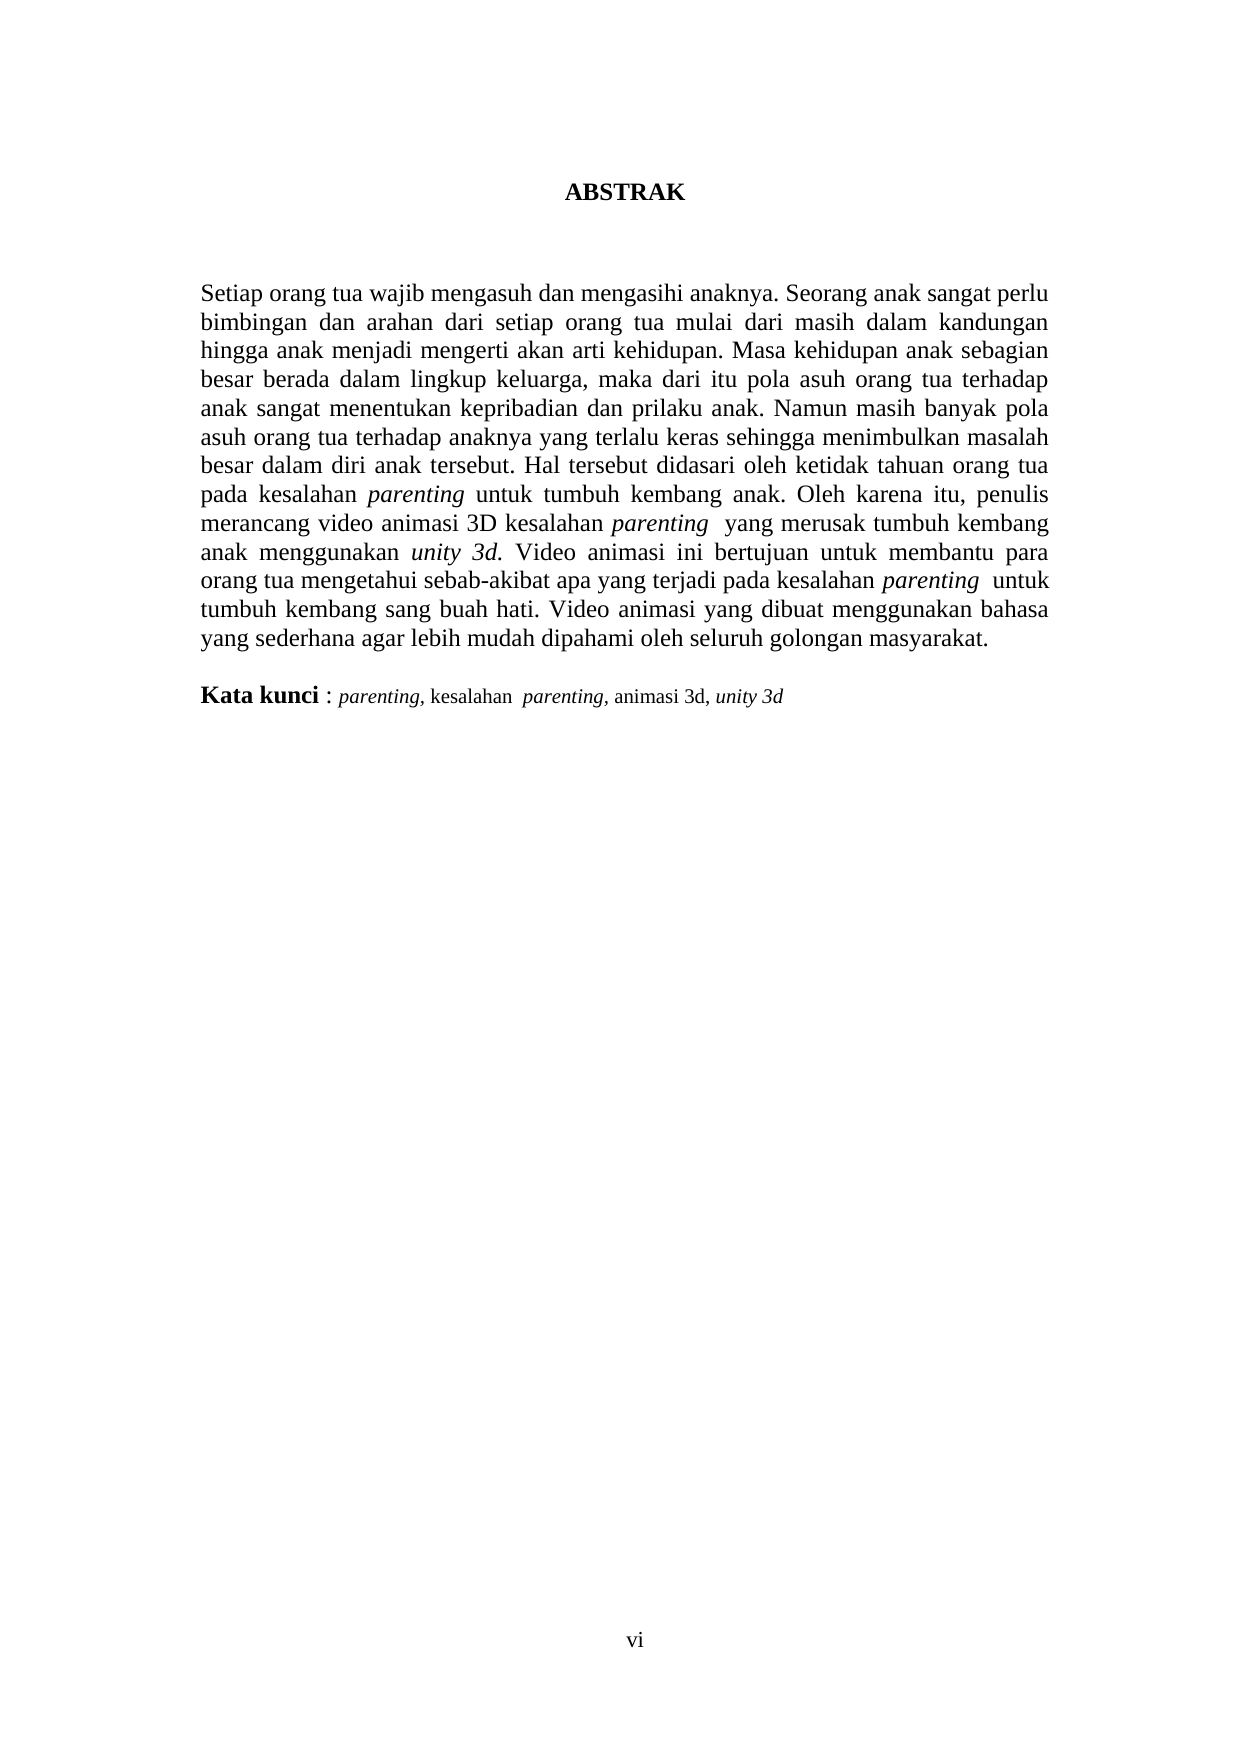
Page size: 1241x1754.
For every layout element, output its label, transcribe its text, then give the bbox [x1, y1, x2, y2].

text Kata kunci : parenting, kesalahan parenting, animasi 3d, unity 3d [200, 680, 1048, 709]
subtitle ABSTRAK [244, 177, 1006, 206]
text Setiap orang tua wajib mengasuh dan mengasihi anaknya. Seorang anak sangat perlu bimbingan dan arahan dari setiap orang tua mulai dari masih dalam kandungan hingga anak menjadi mengerti akan arti kehidupan. Masa kehidupan anak sebagian besar berada dalam lingkup keluarga, maka dari itu pola asuh orang tua terhadap anak sangat menentukan kepribadian dan prilaku anak. Namun masih banyak pola asuh orang tua terhadap anaknya yang terlalu keras sehingga menimbulkan masalah besar dalam diri anak tersebut. Hal tersebut didasari oleh ketidak tahuan orang tua pada kesalahan parenting untuk tumbuh kembang anak. Oleh karena itu, penulis merancang video animasi 3D kesalahan parenting yang merusak tumbuh kembang anak menggunakan unity 3d. Video animasi ini bertujuan untuk membantu para orang tua mengetahui sebab-akibat apa yang terjadi pada kesalahan parenting untuk tumbuh kembang sang buah hati. Video animasi yang dibuat menggunakan bahasa yang sederhana agar lebih mudah dipahami oleh seluruh golongan masyarakat. [200, 278, 1049, 652]
